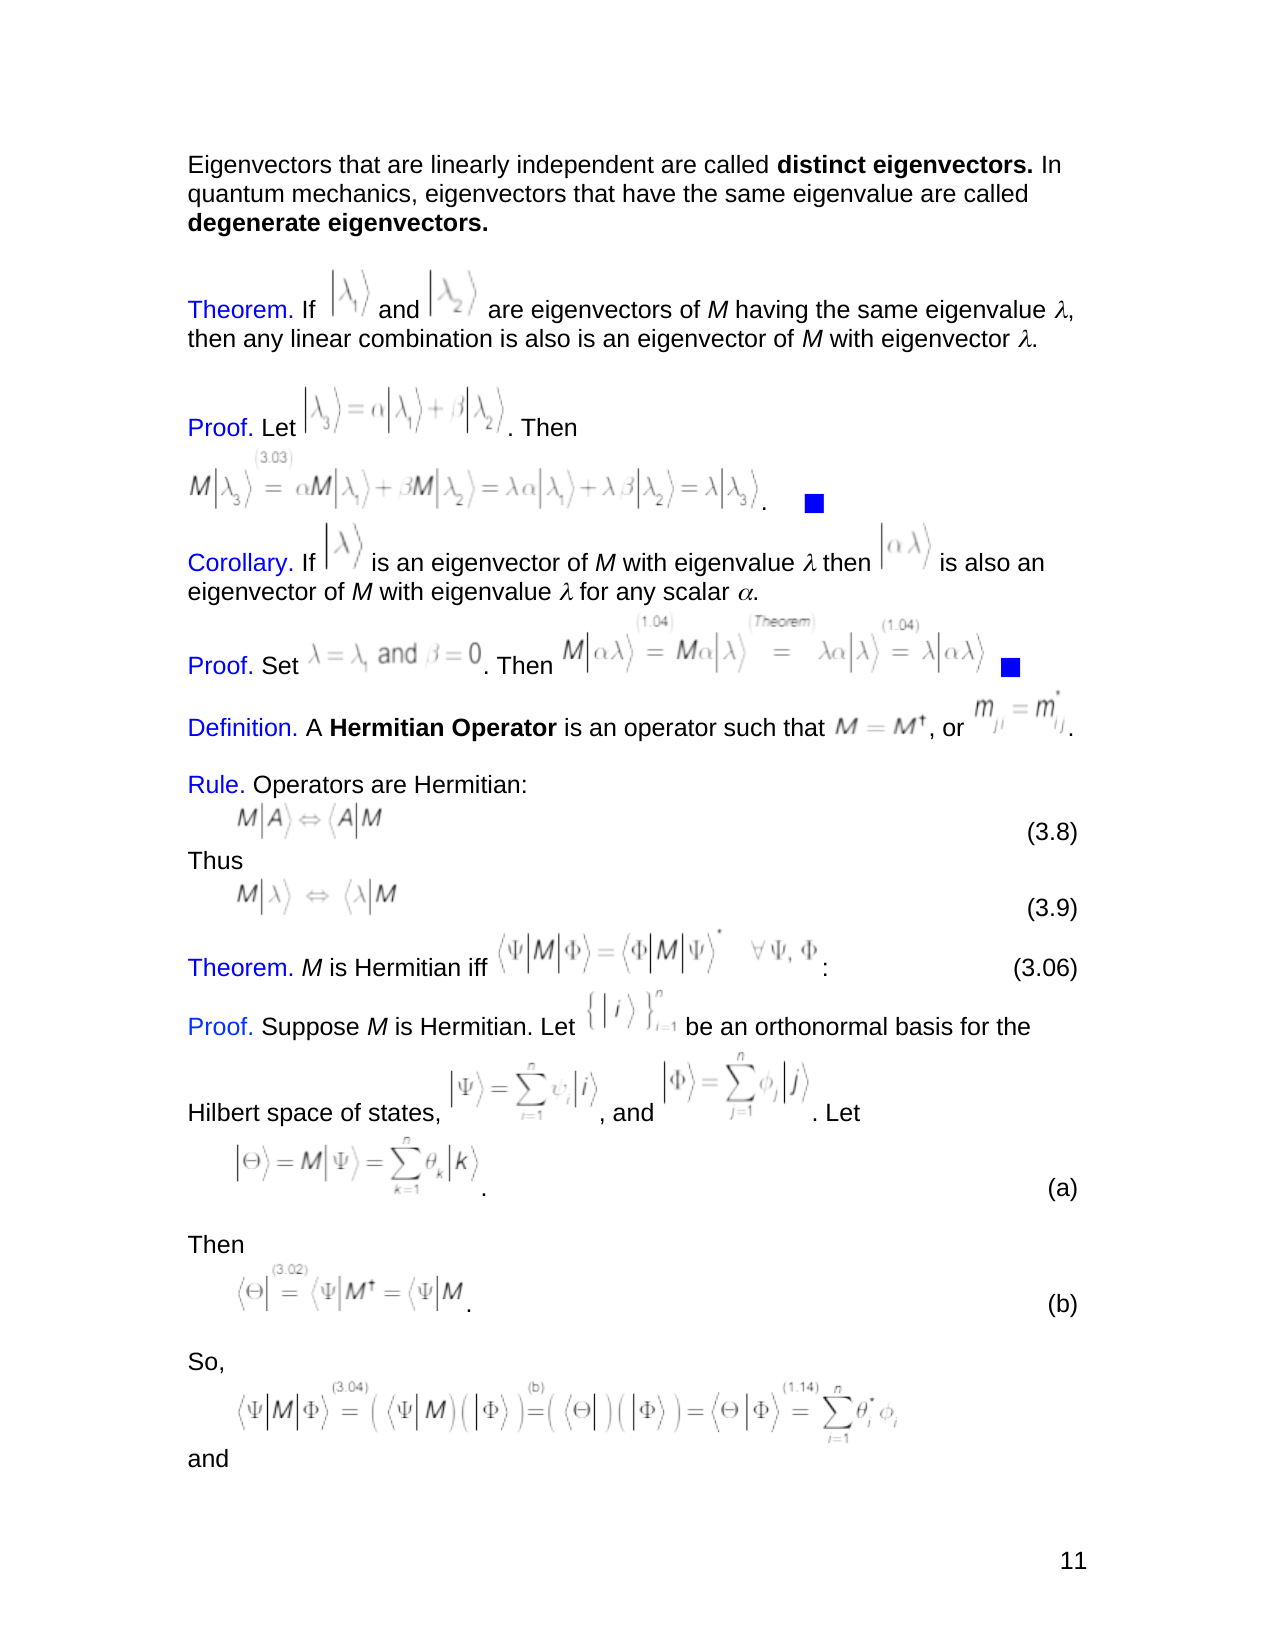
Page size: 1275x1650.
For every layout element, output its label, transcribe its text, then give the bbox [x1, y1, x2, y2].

text Rule. Operators are Hermitian: [187, 770, 1087, 799]
text So, [187, 1347, 1087, 1376]
text Proof. Set . Then ■ [187, 606, 1087, 682]
text . (a) [187, 1127, 1087, 1201]
text Theorem. If and are eigenvectors of M having the same eigenvalue , then any linear combination is also is an eigenvector of M with eigenvector . [187, 265, 1087, 353]
text Proof. Let . Then . ■ [187, 382, 1087, 517]
text Corollary. If is an eigenvector of M with eigenvalue  then is also an eigenvector of M with eigenvalue  for any scalar . [187, 517, 1087, 606]
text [187, 150, 1087, 236]
text Definition. A Hermitian Operator is an operator such that , or . [187, 682, 1087, 741]
text and [187, 1444, 1087, 1473]
text Then [187, 1230, 1087, 1259]
text Theorem. M is Hermitian iff : (3.06) [187, 922, 1087, 981]
text (3.9) [187, 875, 1087, 922]
text . (b) [187, 1259, 1087, 1318]
text Proof. Suppose M is Hermitian. Let be an orthonormal basis for the Hilbert space of states, , and . Let [187, 981, 1087, 1127]
text (3.8) [187, 799, 1087, 846]
text Thus [187, 846, 1087, 875]
